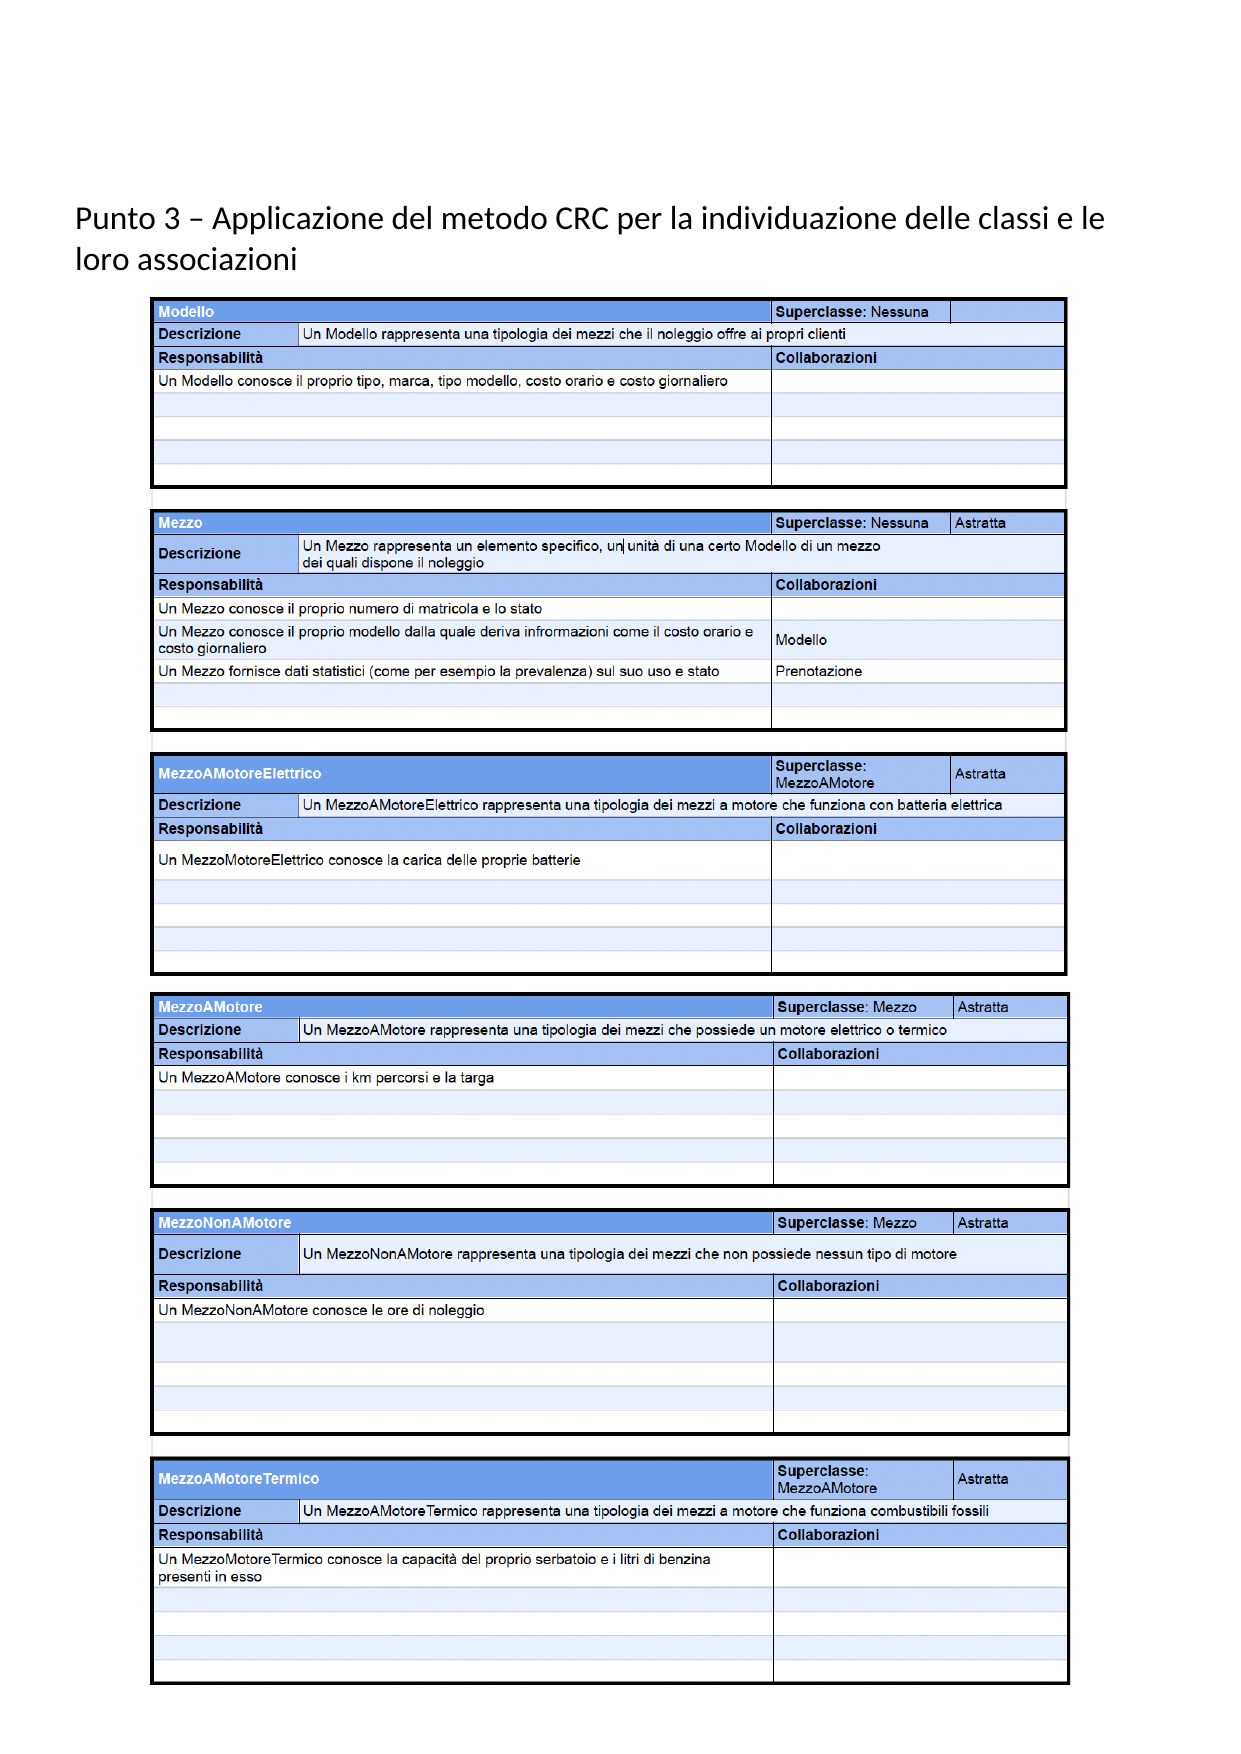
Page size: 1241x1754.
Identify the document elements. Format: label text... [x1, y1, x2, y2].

picture [149, 991, 1071, 1685]
text Punto 3 – Applicazione del metodo CRC per la individuazione delle classi e le loro associazioni [75, 197, 1165, 278]
picture [149, 292, 1071, 977]
